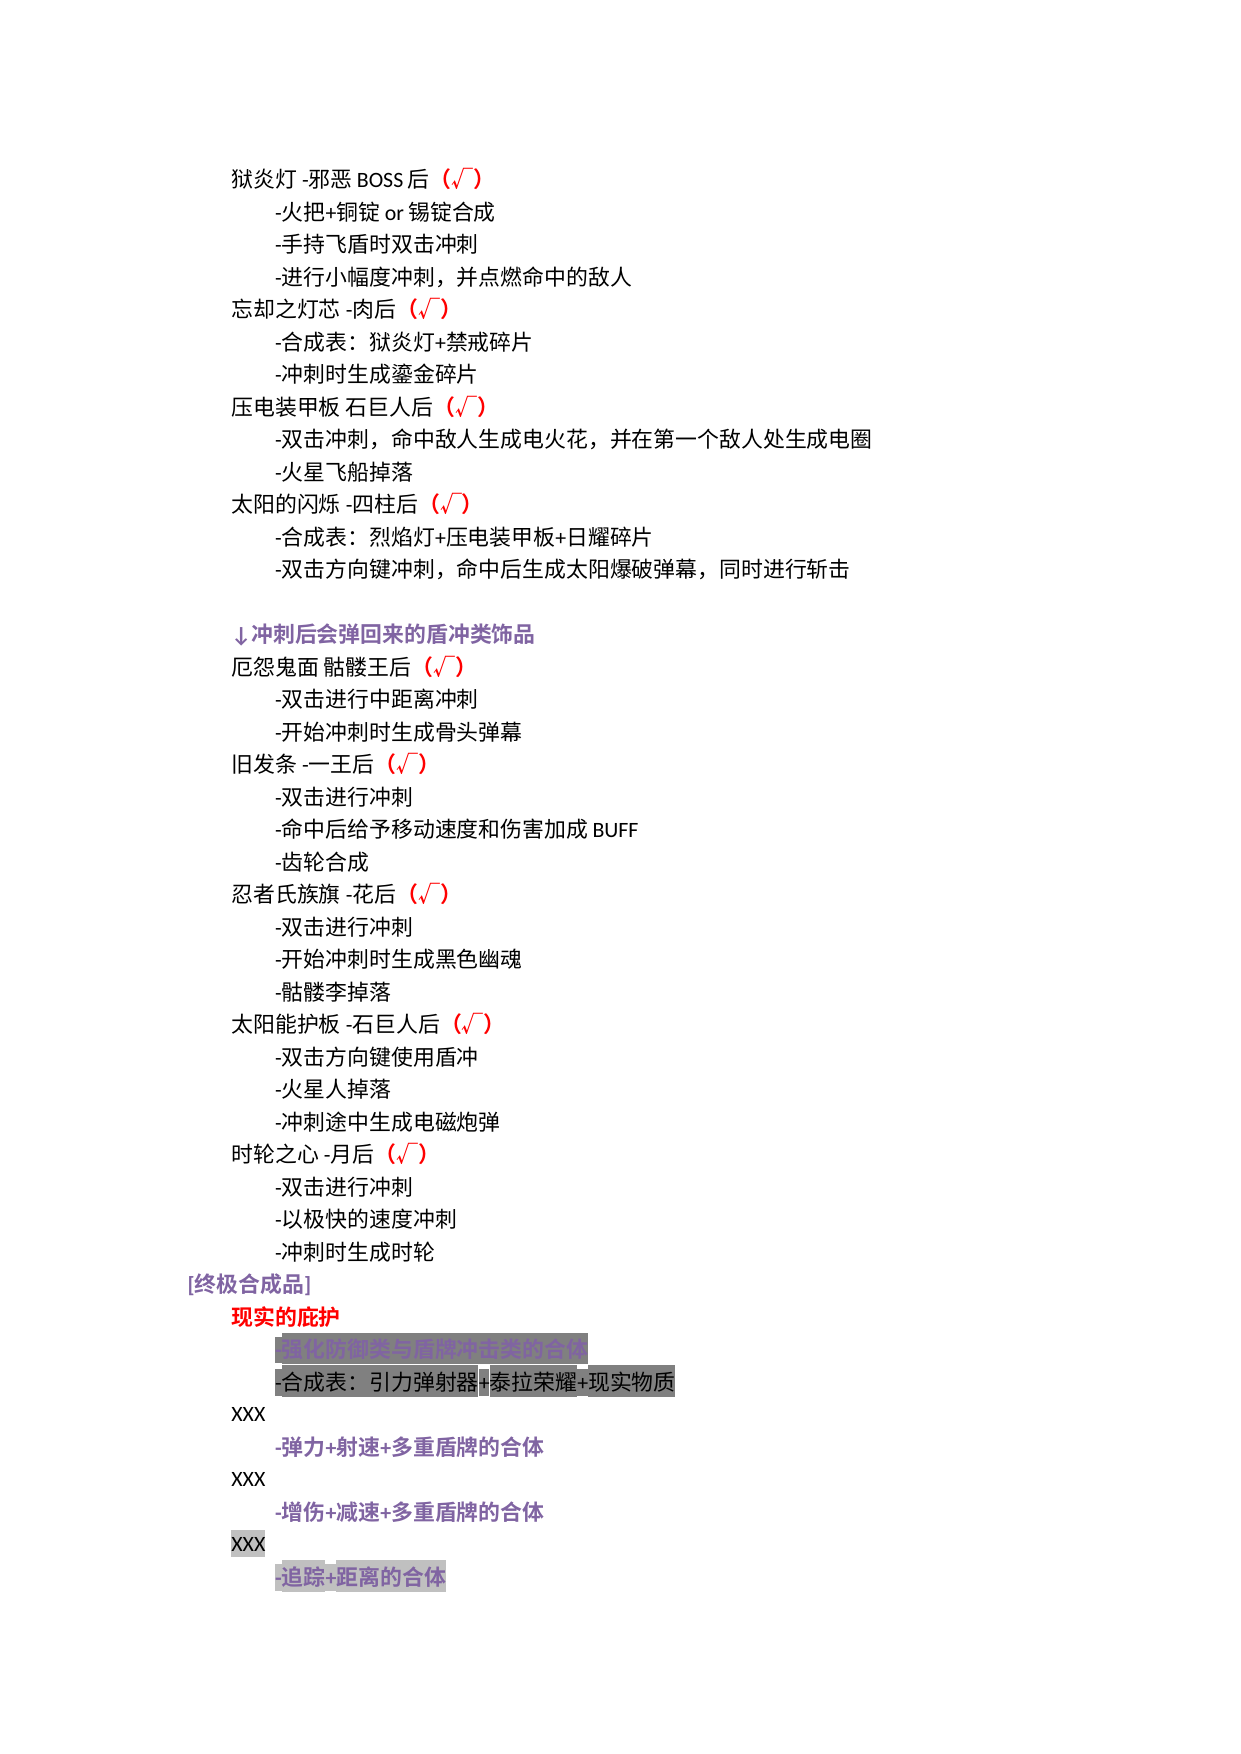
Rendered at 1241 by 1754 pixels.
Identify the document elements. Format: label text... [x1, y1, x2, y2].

text -以极快的速度冲刺 [231, 1202, 1053, 1234]
text -合成表：烈焰灯+压电装甲板+日耀碎片 [231, 519, 1053, 552]
text -合成表：狱炎灯+禁戒碎片 [231, 324, 1053, 357]
text -冲刺时生成鎏金碎片 [231, 357, 1053, 389]
text -强化防御类与盾牌冲击类的合体 [231, 1332, 1053, 1364]
text -双击方向键冲刺，命中后生成太阳爆破弹幕，同时进行斩击 [231, 552, 1053, 584]
text -火星飞船掉落 [231, 454, 1053, 487]
text ↓冲刺后会弹回来的盾冲类饰品 [187, 617, 1053, 649]
text XXX [187, 1462, 1053, 1494]
text XXX [187, 1527, 1053, 1559]
text -增伤+减速+多重盾牌的合体 [231, 1494, 1053, 1527]
text -双击方向键使用盾冲 [231, 1039, 1053, 1072]
text [终极合成品] [187, 1267, 1053, 1299]
text 压电装甲板 石巨人后（√） [187, 389, 1053, 422]
text -追踪+距离的合体 [231, 1559, 1053, 1592]
text -火把+铜锭or锡锭合成 [231, 194, 1053, 227]
text -开始冲刺时生成黑色幽魂 [231, 942, 1053, 974]
text -合成表：引力弹射器+泰拉荣耀+现实物质 [231, 1364, 1053, 1397]
text -手持飞盾时双击冲刺 [231, 227, 1053, 259]
text -双击进行中距离冲刺 [231, 682, 1053, 714]
text -火星人掉落 [231, 1072, 1053, 1104]
text 现实的庇护 [187, 1299, 1053, 1332]
text -齿轮合成 [231, 844, 1053, 877]
text XXX [187, 1397, 1053, 1429]
text -双击进行冲刺 [231, 1169, 1053, 1202]
text -双击冲刺，命中敌人生成电火花，并在第一个敌人处生成电圈 [231, 422, 1053, 454]
text -双击进行冲刺 [231, 909, 1053, 942]
text -冲刺途中生成电磁炮弹 [231, 1104, 1053, 1137]
text 旧发条 -一王后（√） [187, 747, 1053, 779]
text -进行小幅度冲刺，并点燃命中的敌人 [231, 259, 1053, 292]
text 厄怨鬼面 骷髅王后（√） [187, 649, 1053, 682]
text -开始冲刺时生成骨头弹幕 [231, 714, 1053, 747]
text 太阳的闪烁 -四柱后（√） [187, 487, 1053, 519]
text 时轮之心 -月后（√） [187, 1137, 1053, 1169]
text -骷髅李掉落 [231, 974, 1053, 1007]
text 太阳能护板 -石巨人后（√） [187, 1007, 1053, 1039]
text 忘却之灯芯 -肉后（√） [187, 292, 1053, 324]
text -弹力+射速+多重盾牌的合体 [231, 1429, 1053, 1462]
text 狱炎灯 -邪恶BOSS后（√） [187, 162, 1053, 194]
text 忍者氏族旗 -花后（√） [187, 877, 1053, 909]
text -双击进行冲刺 [231, 779, 1053, 812]
text -命中后给予移动速度和伤害加成BUFF [231, 812, 1053, 844]
text -冲刺时生成时轮 [231, 1234, 1053, 1267]
